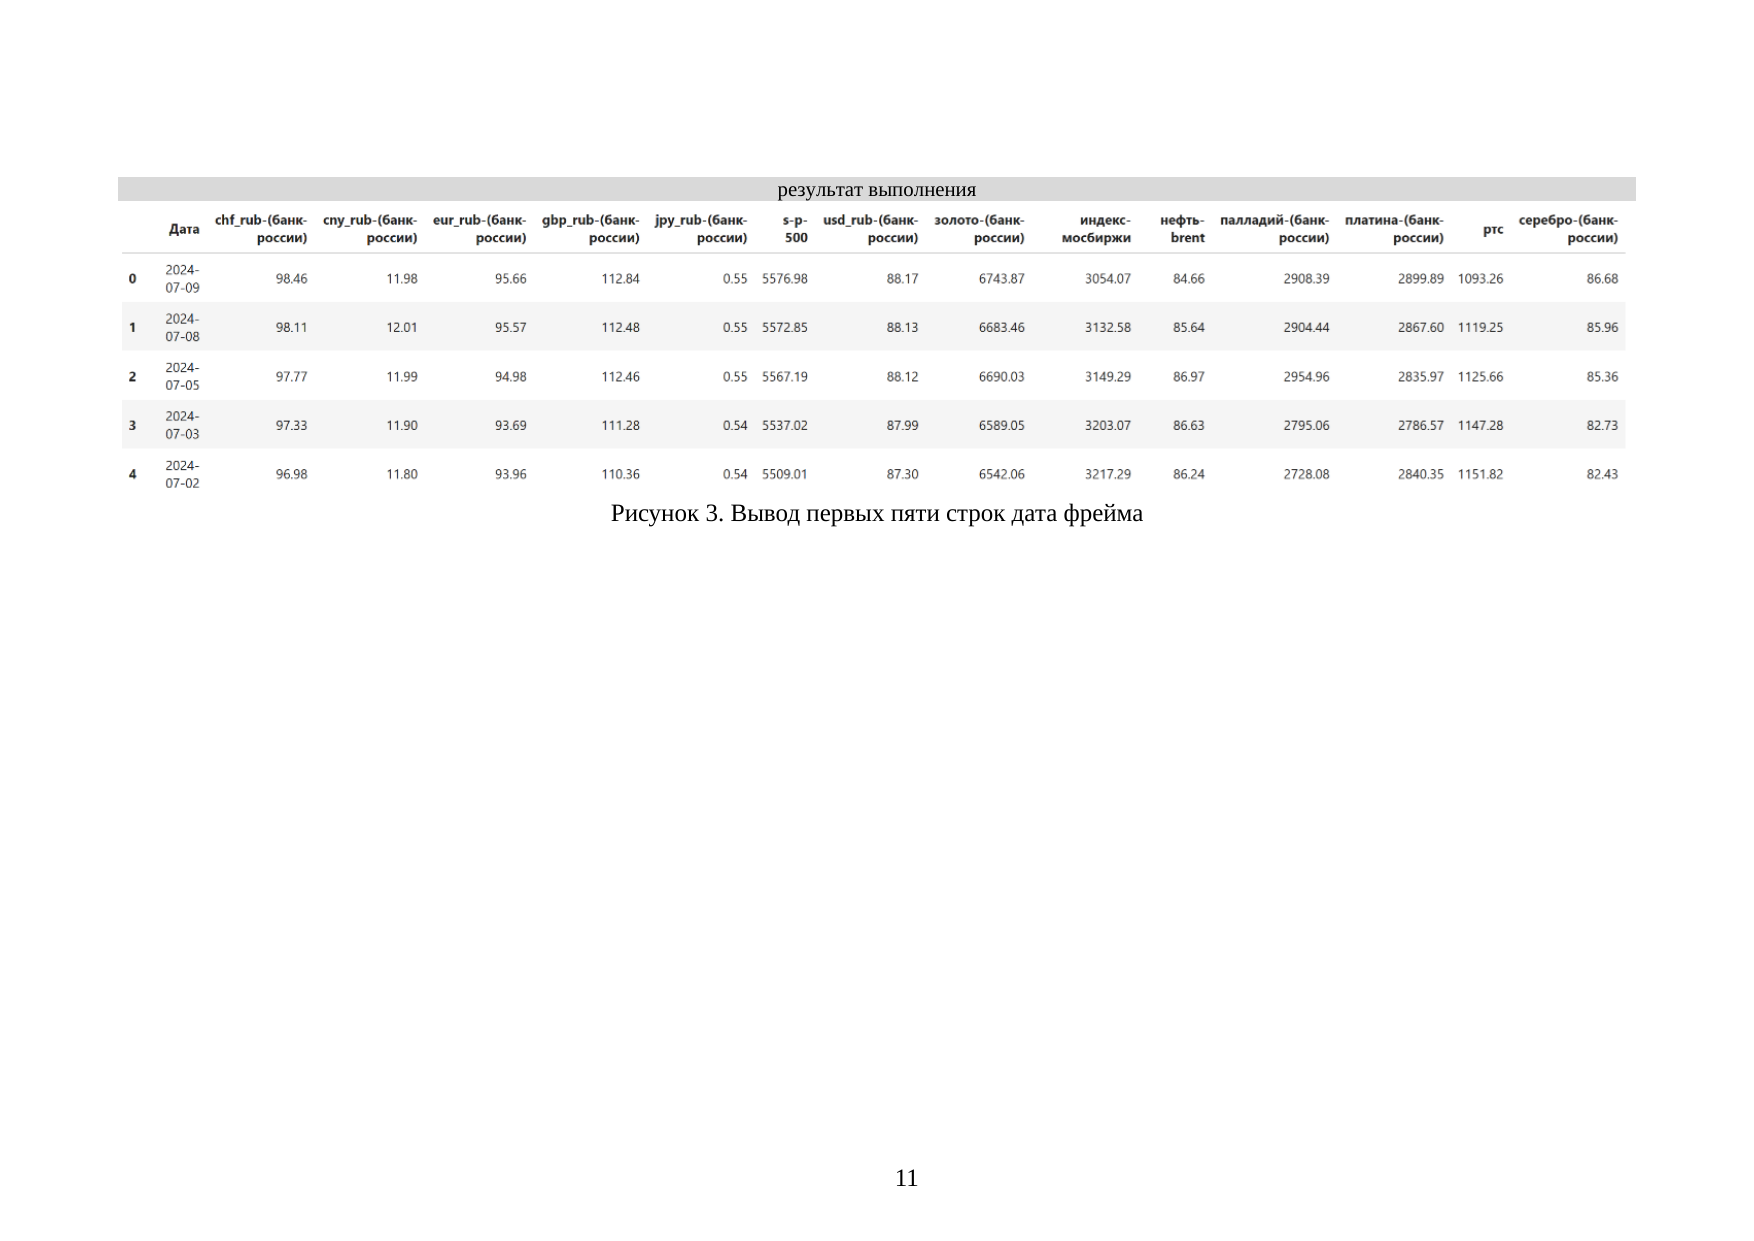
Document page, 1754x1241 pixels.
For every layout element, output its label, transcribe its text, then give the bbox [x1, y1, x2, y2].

picture [119, 203, 1635, 498]
text Рисунок . Вывод первых пяти строк дата фрейма [118, 498, 1636, 527]
title результат выполнения [118, 177, 1636, 201]
